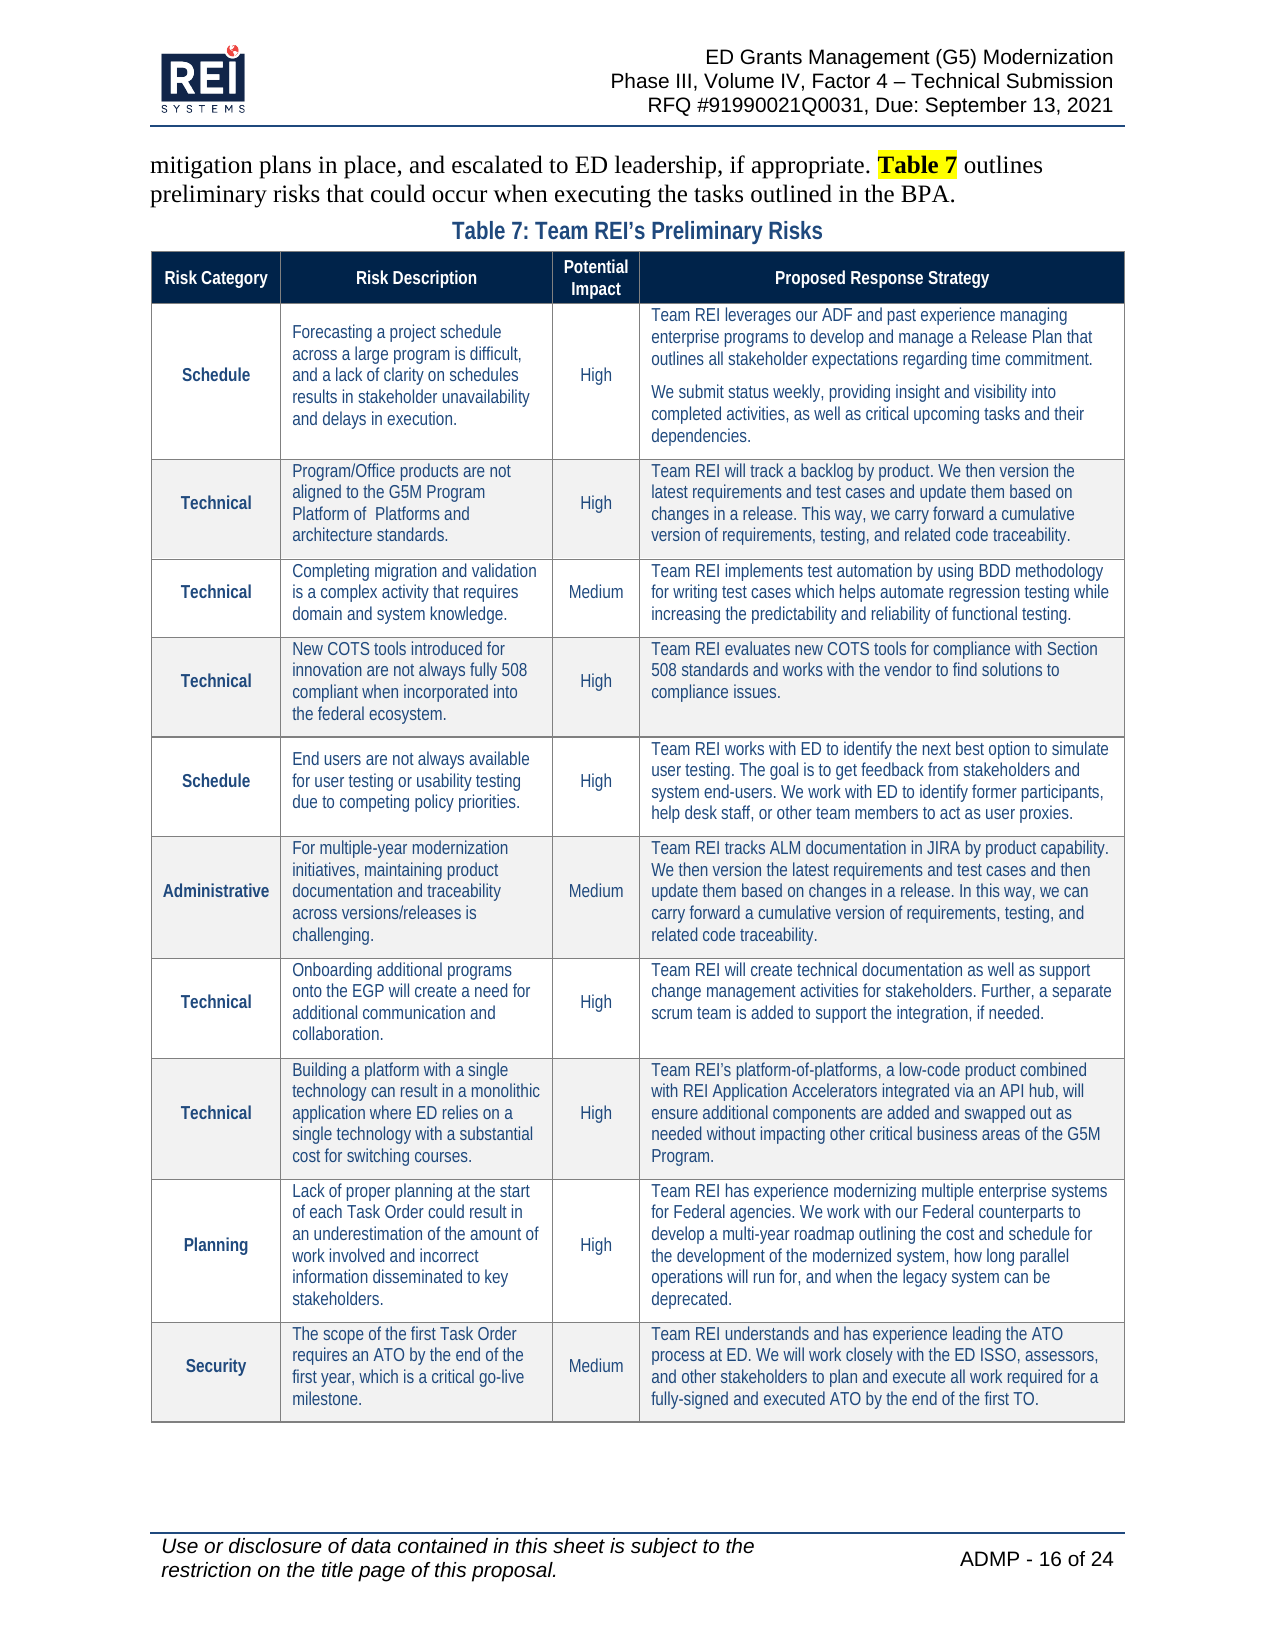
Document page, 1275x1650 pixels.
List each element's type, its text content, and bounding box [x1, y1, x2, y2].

table_cell Completing migration and validation is a complex activity that requires domain and system knowledge. [281, 560, 552, 637]
table_cell Schedule [152, 738, 280, 836]
table_cell High [553, 1180, 639, 1322]
picture [161, 45, 245, 113]
table_header Proposed Response Strategy [640, 252, 1124, 303]
table_cell Team REI will track a backlog by product. We then version the latest requirements and test cases and update them based on changes in a release. This way, we carry forward a cumulative version of requirements, testing, and related code traceability. [640, 460, 1124, 558]
table_cell Building a platform with a single technology can result in a monolithic application where ED relies on a single technology with a substantial cost for switching courses. [281, 1059, 552, 1179]
table_cell Lack of proper planning at the start of each Task Order could result in an underestimation of the amount of work involved and incorrect information disseminated to key stakeholders. [281, 1180, 552, 1322]
table_cell Team REI leverages our ADF and past experience managing enterprise programs to develop and manage a Release Plan that outlines all stakeholder expectations regarding time commitment. We submit status weekly, providing insight and visibility into completed activities, as well as critical upcoming tasks and their dependencies. [640, 304, 1124, 459]
table_cell Team REI’s platform-of-platforms, a low-code product combined with REI Application Accelerators integrated via an API hub, will ensure additional components are added and swapped out as needed without impacting other critical business areas of the G5M Program. [640, 1059, 1124, 1179]
table_cell Team REI understands and has experience leading the ATO process at ED. We will work closely with the ED ISSO, assessors, and other stakeholders to plan and execute all work required for a fully-signed and executed ATO by the end of the first TO. [640, 1323, 1124, 1421]
table_cell Schedule [152, 304, 280, 459]
table_cell Team REI works with ED to identify the next best option to simulate user testing. The goal is to get feedback from stakeholders and system end-users. We work with ED to identify former participants, help desk staff, or other team members to act as user proxies. [640, 738, 1124, 836]
table_cell Team REI has experience modernizing multiple enterprise systems for Federal agencies. We work with our Federal counterparts to develop a multi-year roadmap outlining the cost and schedule for the development of the modernized system, how long parallel operations will run for, and when the legacy system can be deprecated. [640, 1180, 1124, 1322]
table_cell Medium [553, 1323, 639, 1421]
table_cell High [553, 638, 639, 736]
table_header Risk Category [152, 252, 280, 303]
table_cell Technical [152, 460, 280, 558]
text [150, 150, 1125, 207]
table_cell High [553, 460, 639, 558]
table_cell Onboarding additional programs onto the EGP will create a need for additional communication and collaboration. [281, 959, 552, 1057]
table_cell Medium [553, 560, 639, 637]
table_cell Technical [152, 959, 280, 1057]
table_cell Administrative [152, 837, 280, 958]
table_cell Forecasting a project schedule across a large program is difficult, and a lack of clarity on schedules results in stakeholder unavailability and delays in execution. [281, 304, 552, 459]
table_cell Technical [152, 1059, 280, 1179]
table_cell Security [152, 1323, 280, 1421]
table_cell Team REI evaluates new COTS tools for compliance with Section 508 standards and works with the vendor to find solutions to compliance issues. [640, 638, 1124, 736]
table_cell High [553, 1059, 639, 1179]
table_cell The scope of the first Task Order requires an ATO by the end of the first year, which is a critical go-live milestone. [281, 1323, 552, 1421]
table_cell Technical [152, 638, 280, 736]
table_cell For multiple-year modernization initiatives, maintaining product documentation and traceability across versions/releases is challenging. [281, 837, 552, 958]
table_cell Team REI tracks ALM documentation in JIRA by product capability. We then version the latest requirements and test cases and then update them based on changes in a release. In this way, we can carry forward a cumulative version of requirements, testing, and related code traceability. [640, 837, 1124, 958]
table_header Potential Impact [553, 252, 639, 303]
table_cell New COTS tools introduced for innovation are not always fully 508 compliant when incorporated into the federal ecosystem. [281, 638, 552, 736]
table_cell High [553, 304, 639, 459]
table_cell Team REI will create technical documentation as well as support change management activities for stakeholders. Further, a separate scrum team is added to support the integration, if needed. [640, 959, 1124, 1057]
table_header Risk Description [281, 252, 552, 303]
table_cell High [553, 738, 639, 836]
table_cell High [553, 959, 639, 1057]
table_cell Team REI implements test automation by using BDD methodology for writing test cases which helps automate regression testing while increasing the predictability and reliability of functional testing. [640, 560, 1124, 637]
table_cell Medium [553, 837, 639, 958]
table_cell Program/Office products are not aligned to the G5M Program Platform of Platforms and architecture standards. [281, 460, 552, 558]
table_cell Planning [152, 1180, 280, 1322]
table_cell Technical [152, 560, 280, 637]
table_cell End users are not always available for user testing or usability testing due to competing policy priorities. [281, 738, 552, 836]
